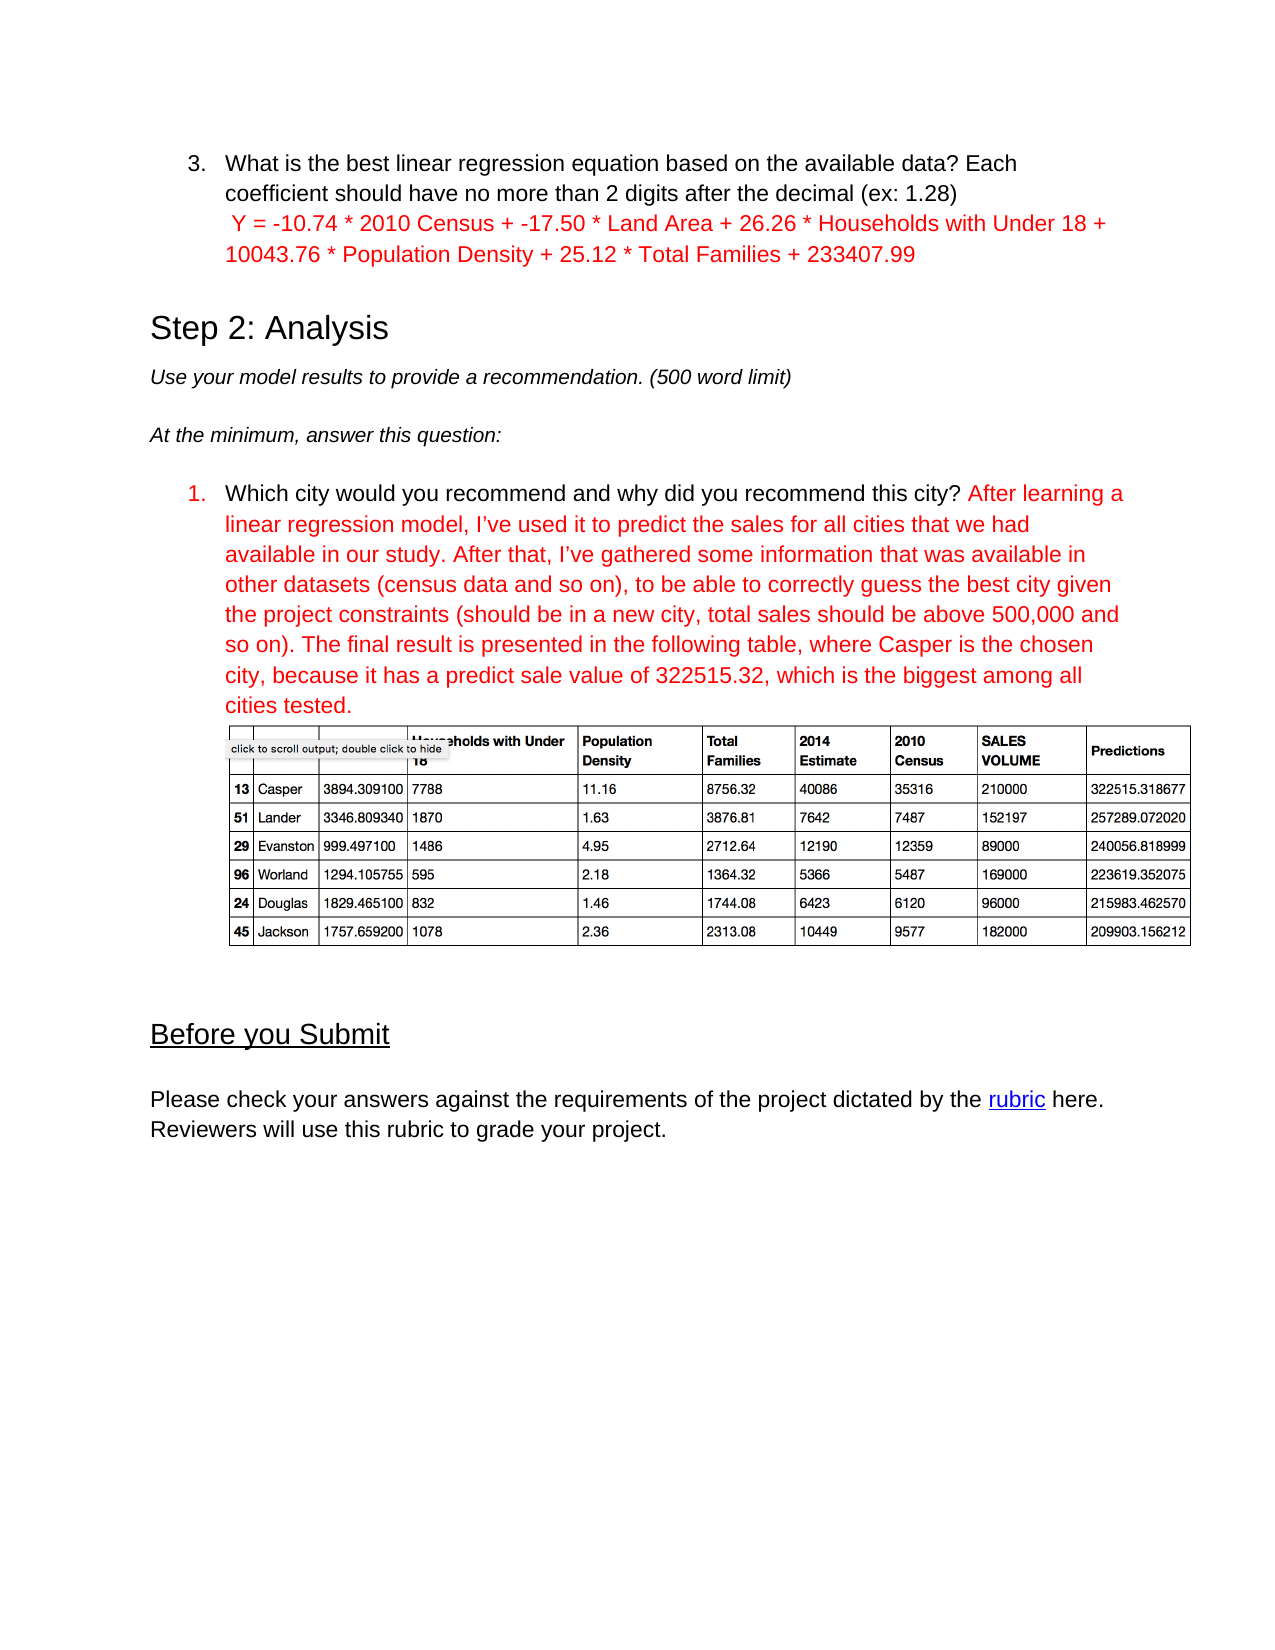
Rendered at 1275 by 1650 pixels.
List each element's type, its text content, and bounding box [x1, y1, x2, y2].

text At the minimum, answer this question: [150, 423, 1125, 447]
subtitle Step 2: Analysis [150, 308, 1125, 347]
list What is the best linear regression equation based on the available data? Each coefficient should have no more than 2 digits after the decimal (ex: 1.28) [187, 150, 1125, 207]
text Use your model results to provide a recommendation. (500 word limit) [150, 365, 1125, 389]
text Before you Submit [150, 1017, 1125, 1051]
text Y = -10.74 * 2010 Census + -17.50 * Land Area + 26.26 * Households with Under 18 + 10043.76 * Population Density + 25.12 * Total Families + 233407.99 [225, 210, 1125, 267]
picture [225, 722, 1200, 954]
text Please check your answers against the requirements of the project dictated by the rubric here. Reviewers will use this rubric to grade your project. [150, 1086, 1125, 1143]
list Which city would you recommend and why did you recommend this city? After learning a linear regression model, I’ve used it to predict the sales for all cities that we had available in our study. After that, I’ve gathered some information that was available in other datasets (census data and so on), to be able to correctly guess the best city given the project constraints (should be in a new city, total sales should be above 500,000 and so on). The final result is presented in the following table, where Casper is the chosen city, because it has a predict sale value of 322515.32, which is the biggest among all cities tested. [187, 480, 1125, 718]
